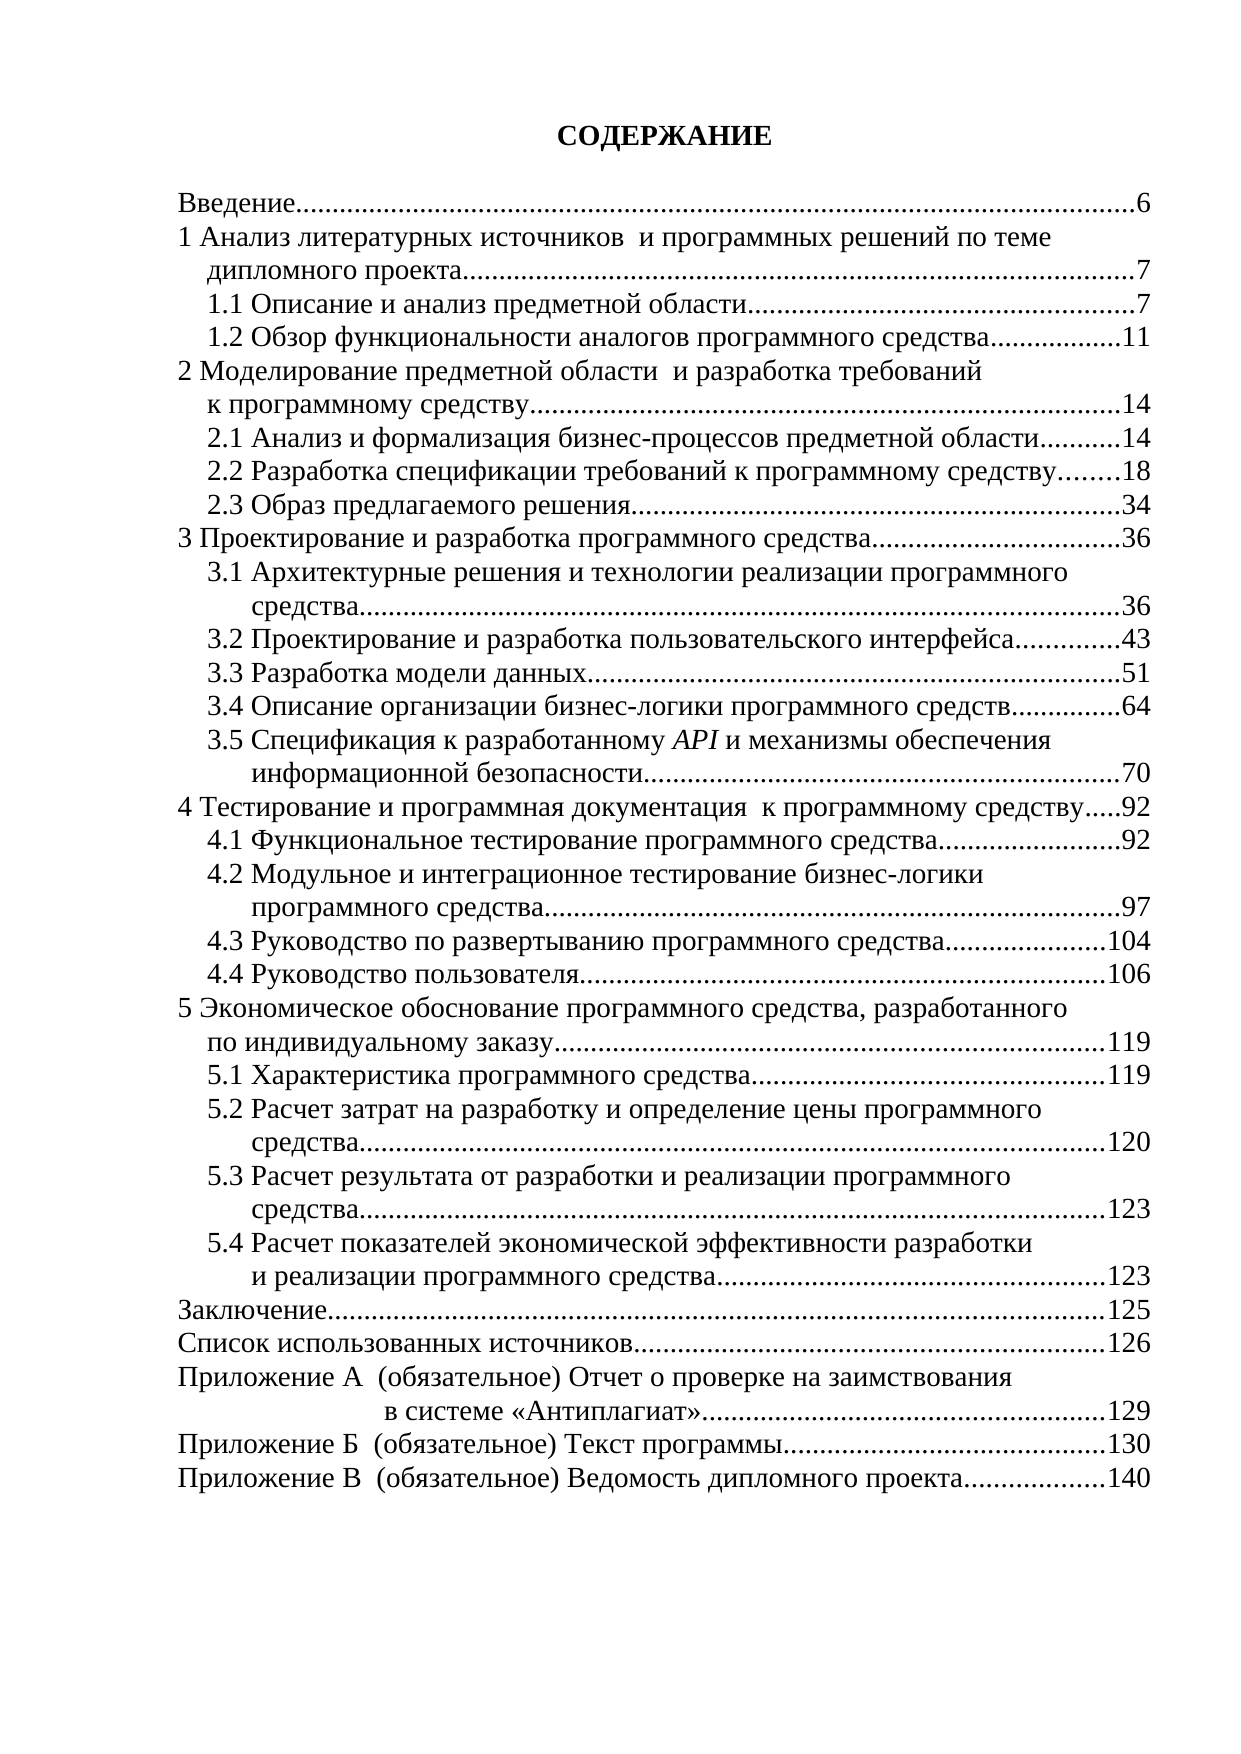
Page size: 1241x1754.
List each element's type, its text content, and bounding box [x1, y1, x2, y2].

text СОДЕРЖАНИЕ [177, 118, 1152, 152]
